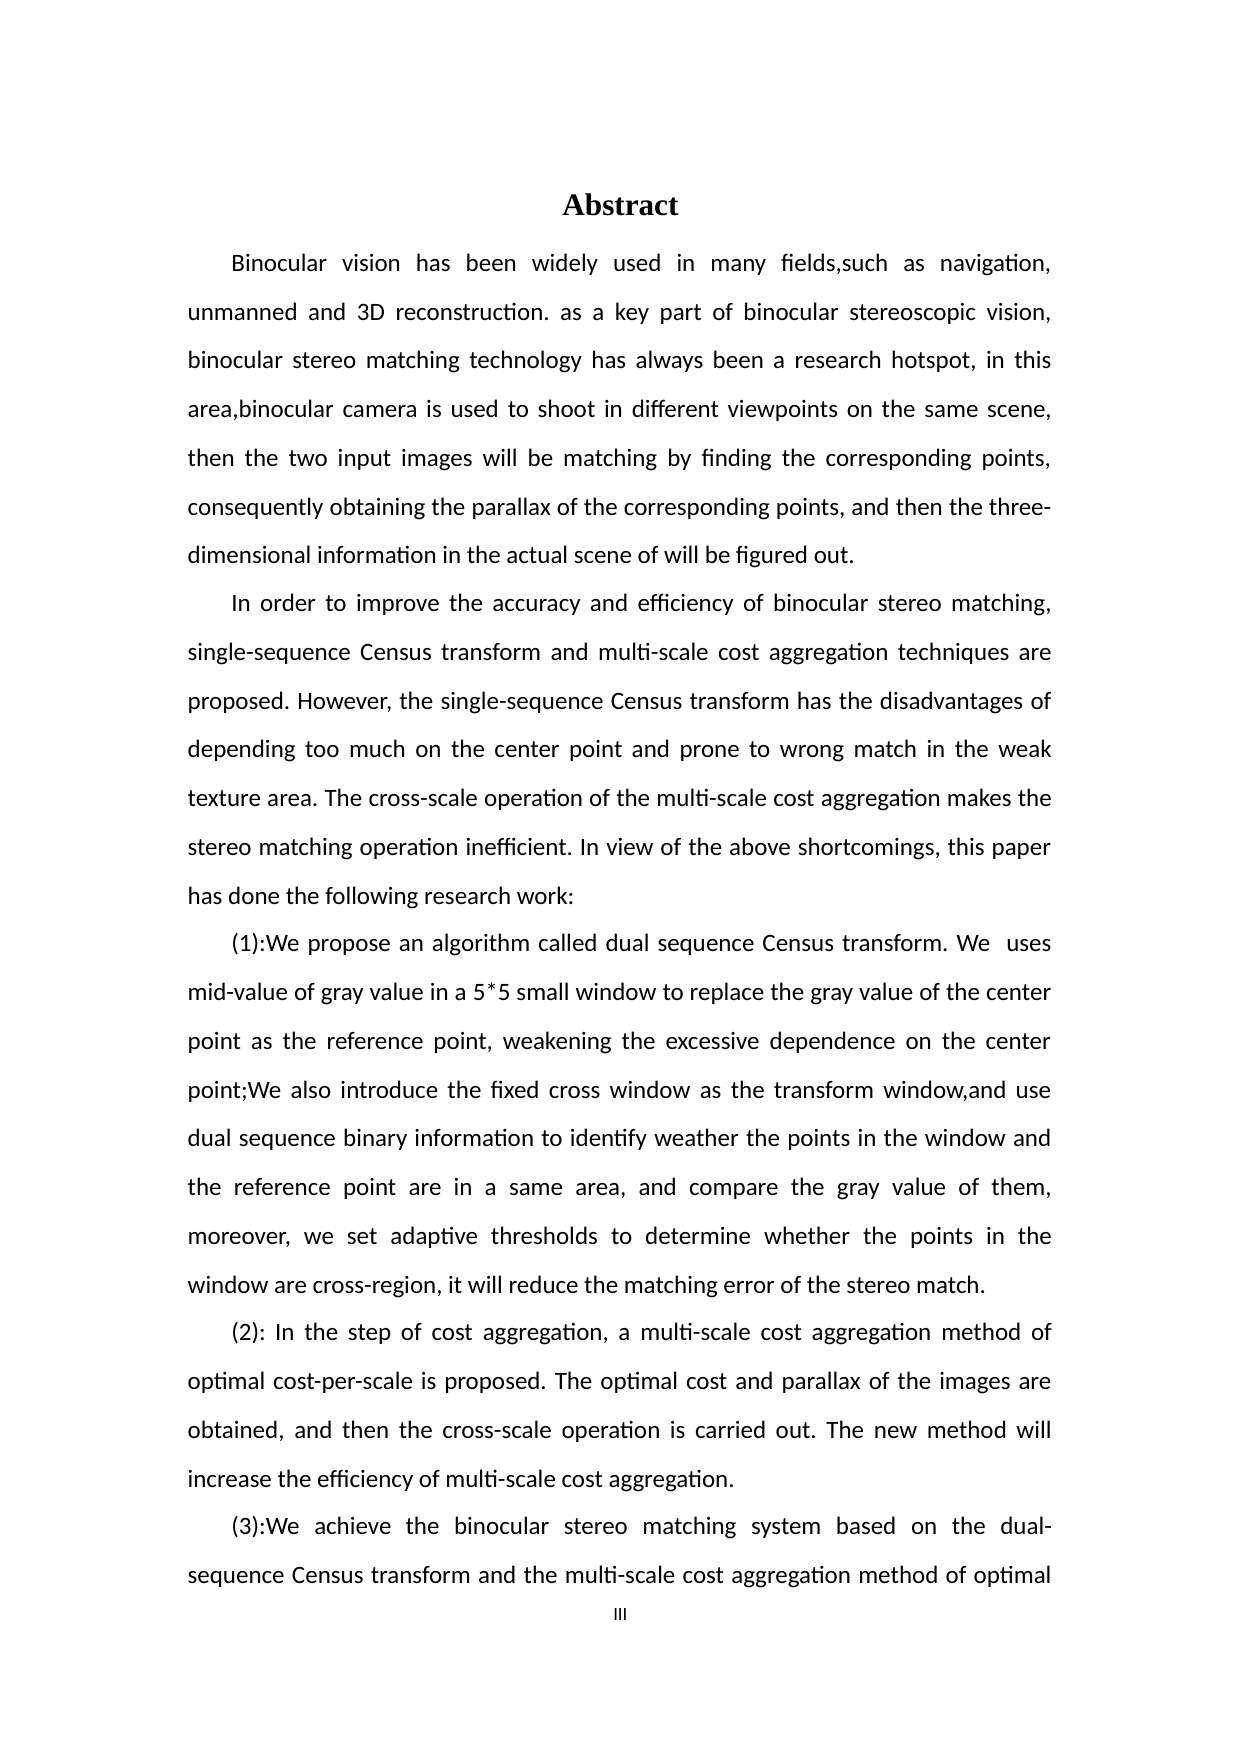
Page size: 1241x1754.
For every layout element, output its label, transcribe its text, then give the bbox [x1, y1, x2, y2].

text (2): In the step of cost aggregation, a multi-scale cost aggregation method of optimal cost-per-scale is proposed. The optimal cost and parallax of the images are obtained, and then the cross-scale operation is carried out. The new method will increase the efficiency of multi-scale cost aggregation. [187, 1316, 1053, 1494]
text In order to improve the accuracy and efficiency of binocular stereo matching, single-sequence Census transform and multi-scale cost aggregation techniques are proposed. However, the single-sequence Census transform has the disadvantages of depending too much on the center point and prone to wrong match in the weak texture area. The cross-scale operation of the multi-scale cost aggregation makes the stereo matching operation inefficient. In view of the above shortcomings, this paper has done the following research work: [187, 586, 1053, 911]
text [187, 1509, 1053, 1591]
text Binocular vision has been widely used in many fields,such as navigation, unmanned and 3D reconstruction. as a key part of binocular stereoscopic vision, binocular stereo matching technology has always been a research hotspot, in this area,binocular camera is used to shoot in different viewpoints on the same scene, then the two input images will be matching by finding the corresponding points, consequently obtaining the parallax of the corresponding points, and then the three-dimensional information in the actual scene of will be figured out. [187, 246, 1053, 571]
title Abstract [187, 186, 1053, 222]
text (1):We propose an algorithm called dual sequence Census transform. We uses mid-value of gray value in a 5*5 small window to replace the gray value of the center point as the reference point, weakening the excessive dependence on the center point;We also introduce the fixed cross window as the transform window,and use dual sequence binary information to identify weather the points in the window and the reference point are in a same area, and compare the gray value of them, moreover, we set adaptive thresholds to determine whether the points in the window are cross-region, it will reduce the matching error of the stereo match. [187, 927, 1053, 1300]
